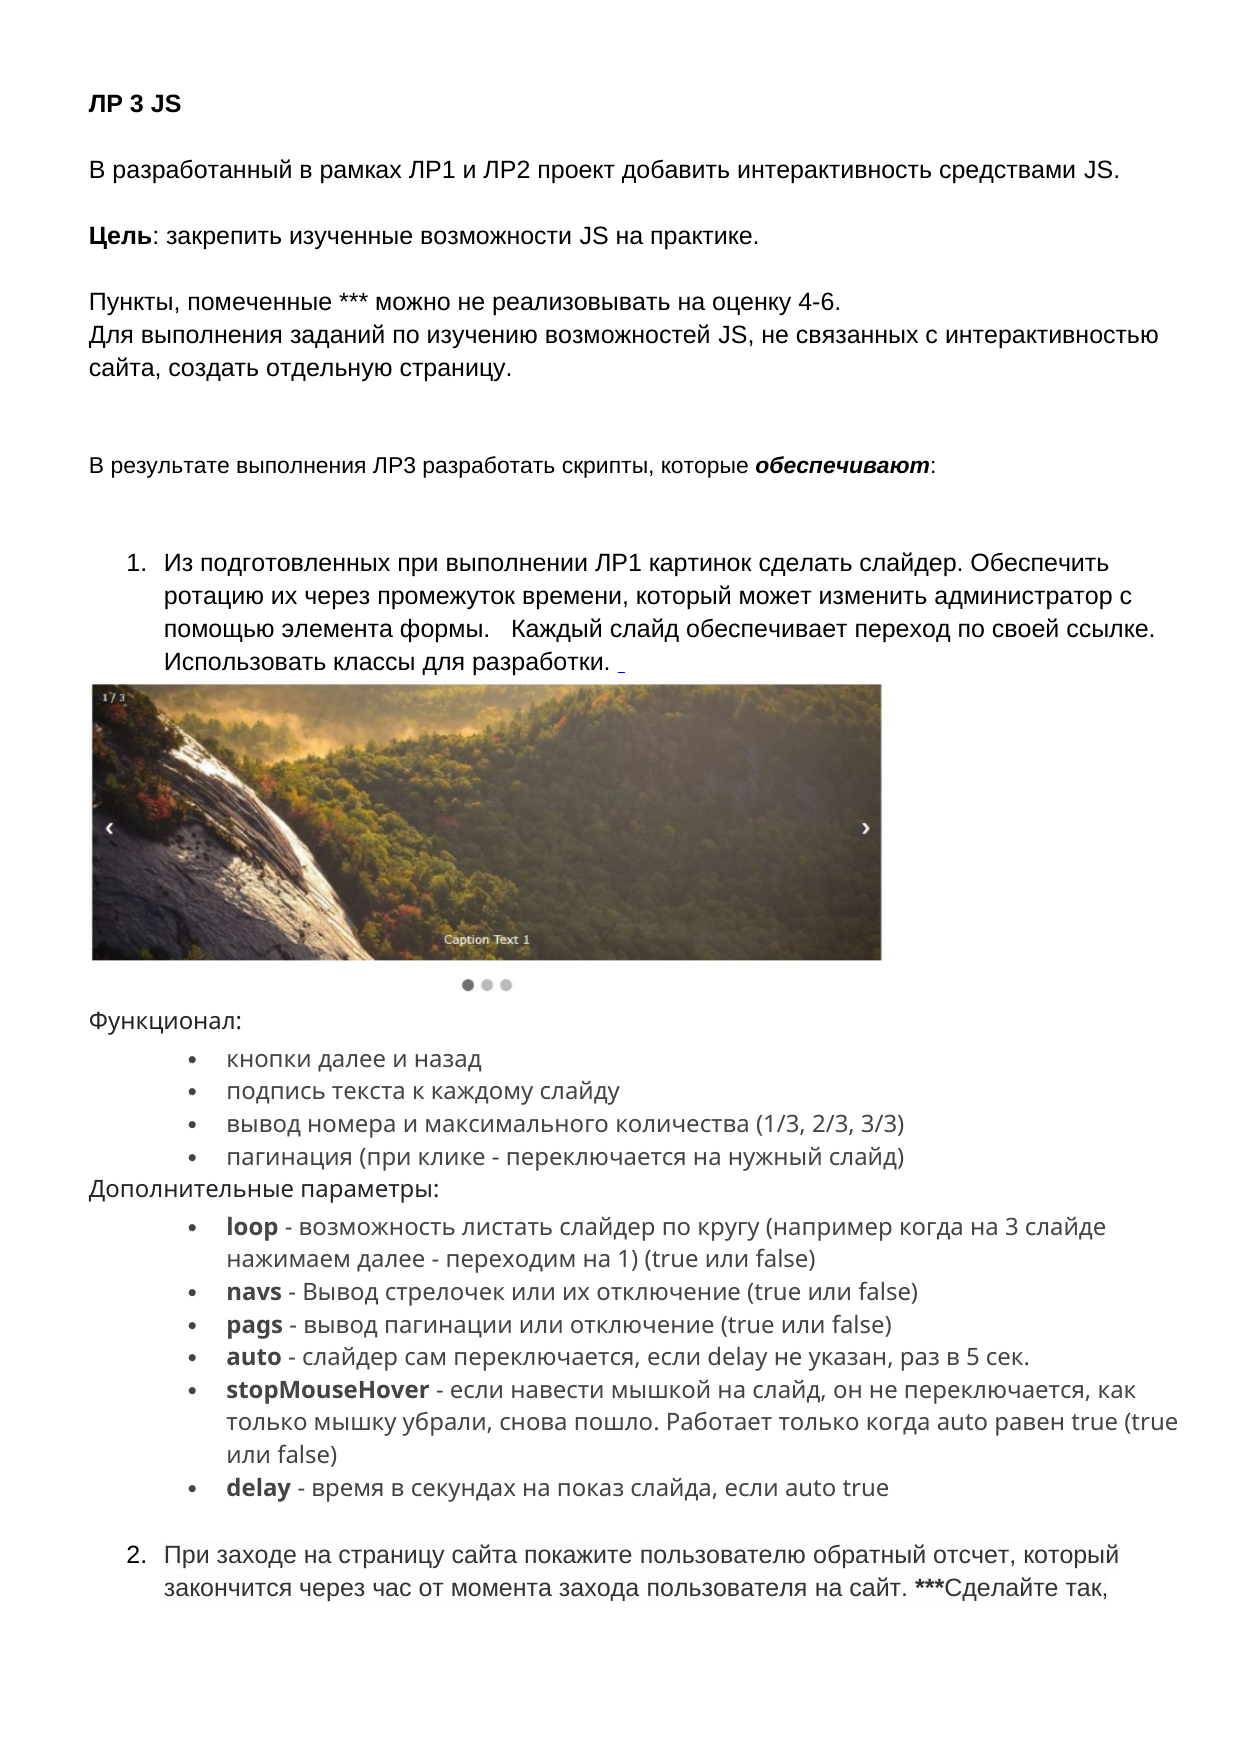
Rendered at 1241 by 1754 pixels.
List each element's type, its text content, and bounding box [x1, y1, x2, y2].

text Пункты, помеченные *** можно не реализовывать на оценку 4-6. [89, 287, 1181, 316]
list вывод номера и максимального количества (1/3, 2/3, 3/3) [189, 1107, 1181, 1139]
text Функционал: [89, 1004, 1181, 1036]
list stopMouseHover - если навести мышкой на слайд, он не переключается, как только мышку убрали, снова пошло. Работает только когда auto равен true (true или false) [189, 1373, 1181, 1470]
list пагинация (при клике - переключается на нужный слайд) [189, 1139, 1181, 1172]
text Для выполнения заданий по изучению возможностей JS, не связанных с интерактивностью сайта, создать отдельную страницу. [89, 320, 1181, 382]
list подпись текста к каждому слайду [189, 1074, 1181, 1107]
text В разработанный в рамках ЛР1 и ЛР2 проект добавить интерактивность средствами JS. [89, 155, 1181, 183]
text В результате выполнения ЛР3 разработать скрипты, которые обеспечивают: [89, 452, 1181, 478]
text ЛР 3 JS [89, 89, 1181, 117]
list loop - возможность листать слайдер по кругу (например когда на 3 слайде нажимаем далее - переходим на 1) (true или false) [189, 1209, 1181, 1275]
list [126, 1540, 1181, 1602]
text Дополнительные параметры: [89, 1172, 1181, 1204]
list Из подготовленных при выполнении ЛР1 картинок сделать слайдер. Обеспечить ротацию их через промежуток времени, который может изменить администратор с помощью элемента формы. Каждый слайд обеспечивает переход по своей ссылке. Использовать классы для разработки. [126, 548, 1181, 676]
list auto - слайдер сам переключается, если delay не указан, раз в 5 сек. [189, 1340, 1181, 1373]
list delay - время в секундах на показ слайда, если auto true [189, 1470, 1181, 1503]
list navs - Вывод стрелочек или их отключение (true или false) [189, 1275, 1181, 1307]
list кнопки далее и назад [189, 1041, 1181, 1074]
list pags - вывод пагинации или отключение (true или false) [189, 1307, 1181, 1340]
text Цель: закрепить изученные возможности JS на практике. [89, 221, 1181, 249]
